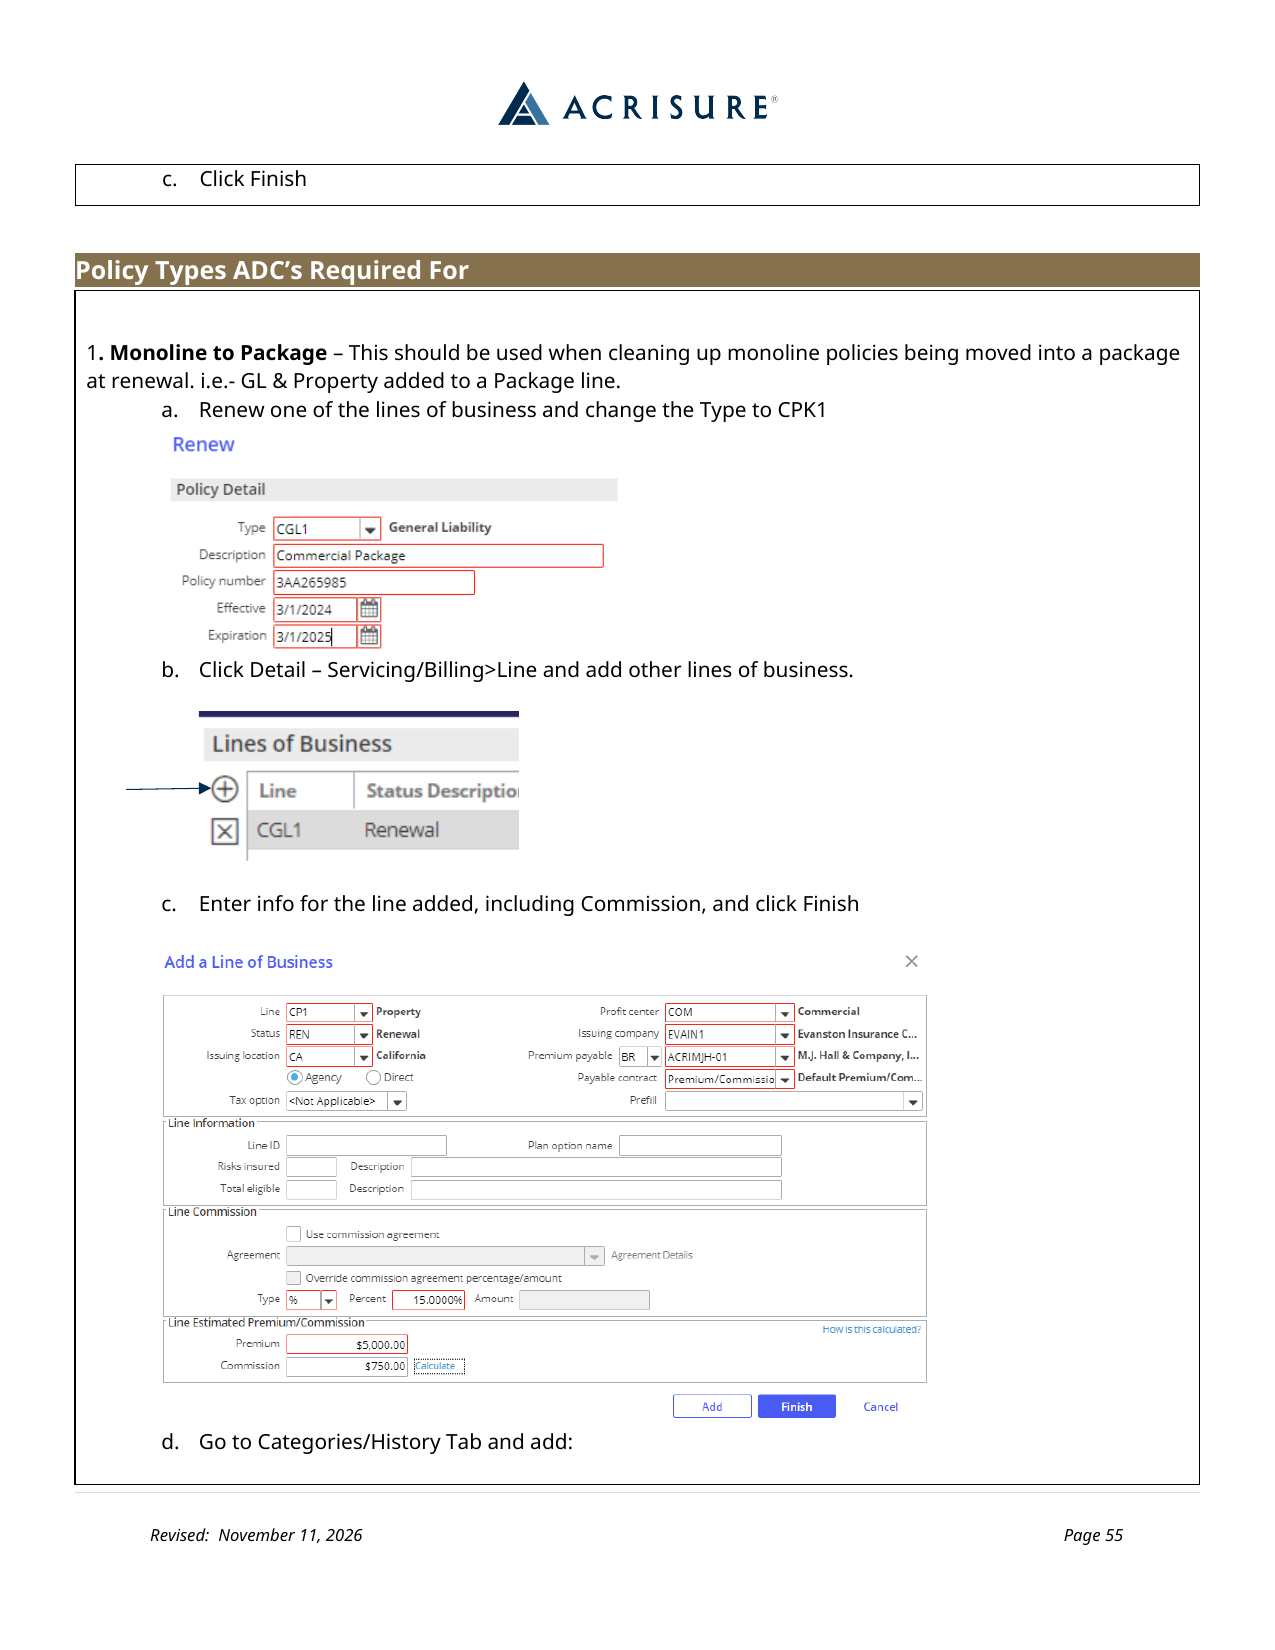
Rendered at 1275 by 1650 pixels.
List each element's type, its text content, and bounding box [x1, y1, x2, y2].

picture [161, 945, 929, 1428]
subtitle Policy Types ADC’s Required For [75, 253, 1200, 287]
picture [198, 711, 519, 861]
picture [161, 423, 618, 655]
picture [496, 75, 779, 135]
